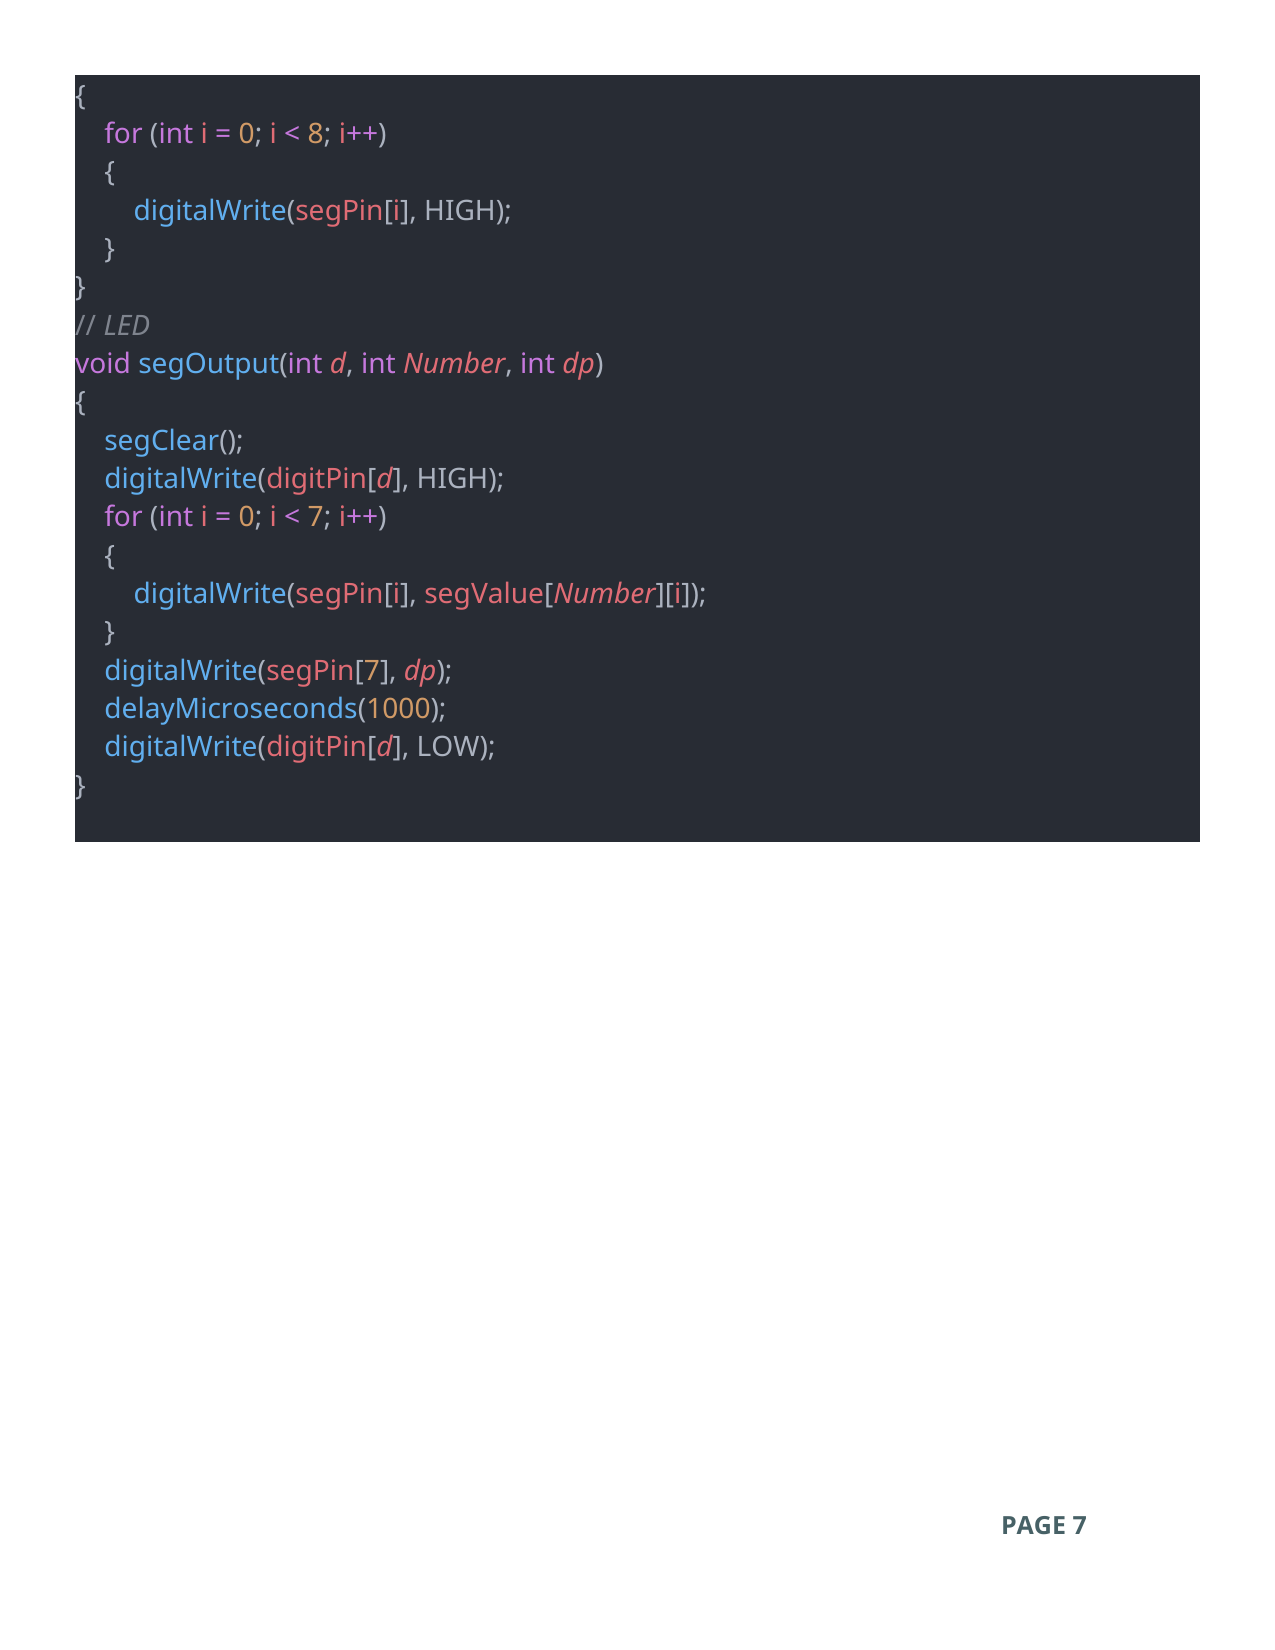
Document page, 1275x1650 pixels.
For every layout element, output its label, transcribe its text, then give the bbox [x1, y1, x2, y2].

text segClear(); [75, 420, 1200, 458]
text // LED [75, 305, 1200, 343]
text } [75, 267, 1200, 305]
text for (int i = 0; i < 7; i++) [75, 497, 1200, 535]
text { [75, 382, 1200, 420]
text digitalWrite(segPin[i], HIGH); [75, 190, 1200, 228]
text delayMicroseconds(1000); [75, 688, 1200, 727]
text digitalWrite(digitPin[d], LOW); [75, 727, 1200, 765]
text for (int i = 0; i < 8; i++) [75, 113, 1200, 152]
text { [75, 535, 1200, 573]
text } [75, 765, 1200, 803]
text digitalWrite(digitPin[d], HIGH); [75, 458, 1200, 497]
text } [75, 228, 1200, 267]
text { [75, 152, 1200, 190]
text void segOutput(int d, int Number, int dp) [75, 343, 1200, 382]
text { [75, 75, 1200, 113]
text digitalWrite(segPin[7], dp); [75, 650, 1200, 688]
text digitalWrite(segPin[i], segValue[Number][i]); [75, 573, 1200, 612]
text } [75, 612, 1200, 650]
